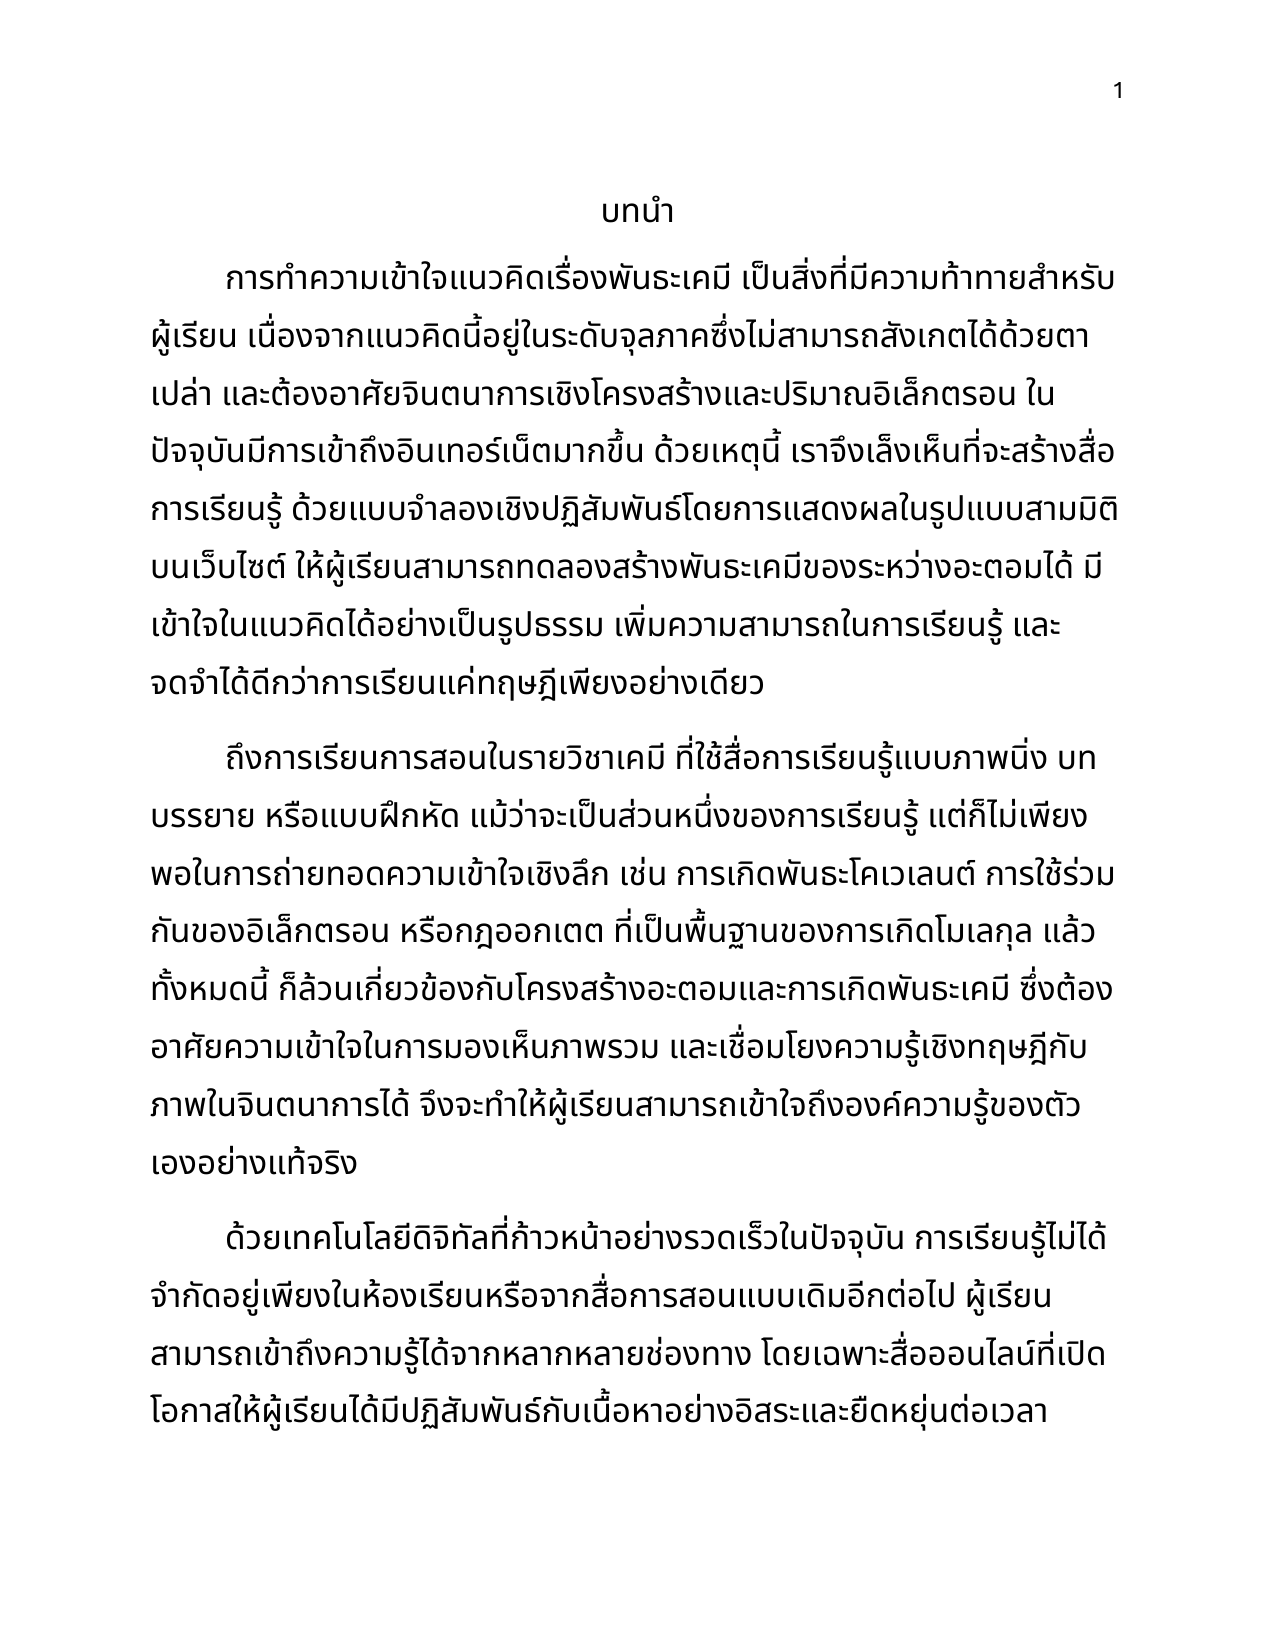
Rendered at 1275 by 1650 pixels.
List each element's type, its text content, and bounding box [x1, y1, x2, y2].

subtitle บทนำ [150, 187, 1125, 238]
text ถึงการเรียนการสอนในรายวิชาเคมี ที่ใช้สื่อการเรียนรู้แบบภาพนิ่ง บทบรรยาย หรือแบบฝึกหัด แม้ว่าจะเป็นส่วนหนึ่งของการเรียนรู้ แต่ก็ไม่เพียงพอในการถ่ายทอดความเข้าใจเชิงลึก เช่น การเกิดพันธะโคเวเลนต์ การใช้ร่วมกันของอิเล็กตรอน หรือกฎออกเตต ที่เป็นพื้นฐานของการเกิดโมเลกุล แล้วทั้งหมดนี้ ก็ล้วนเกี่ยวข้องกับโครงสร้างอะตอมและการเกิดพันธะเคมี ซึ่งต้องอาศัยความเข้าใจในการมองเห็นภาพรวม และเชื่อมโยงความรู้เชิงทฤษฎีกับภาพในจินตนาการได้ จึงจะทำให้ผู้เรียนสามารถเข้าใจถึงองค์ความรู้ของตัวเองอย่างแท้จริง [150, 734, 1125, 1189]
text การทำความเข้าใจแนวคิดเรื่องพันธะเคมี เป็นสิ่งที่มีความท้าทายสำหรับผู้เรียน เนื่องจากแนวคิดนี้อยู่ในระดับจุลภาคซึ่งไม่สามารถสังเกตได้ด้วยตาเปล่า และต้องอาศัยจินตนาการเชิงโครงสร้างและปริมาณอิเล็กตรอน ในปัจจุบันมีการเข้าถึงอินเทอร์เน็ตมากขึ้น ด้วยเหตุนี้ เราจึงเล็งเห็นที่จะสร้างสื่อการเรียนรู้ ด้วยแบบจำลองเชิงปฏิสัมพันธ์โดยการแสดงผลในรูปแบบสามมิติบนเว็บไซต์ ให้ผู้เรียนสามารถทดลองสร้างพันธะเคมีของระหว่างอะตอมได้ มีเข้าใจในแนวคิดได้อย่างเป็นรูปธรรม เพิ่มความสามารถในการเรียนรู้ และจดจำได้ดีกว่าการเรียนแค่ทฤษฎีเพียงอย่างเดียว [150, 254, 1125, 709]
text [150, 1214, 1125, 1438]
